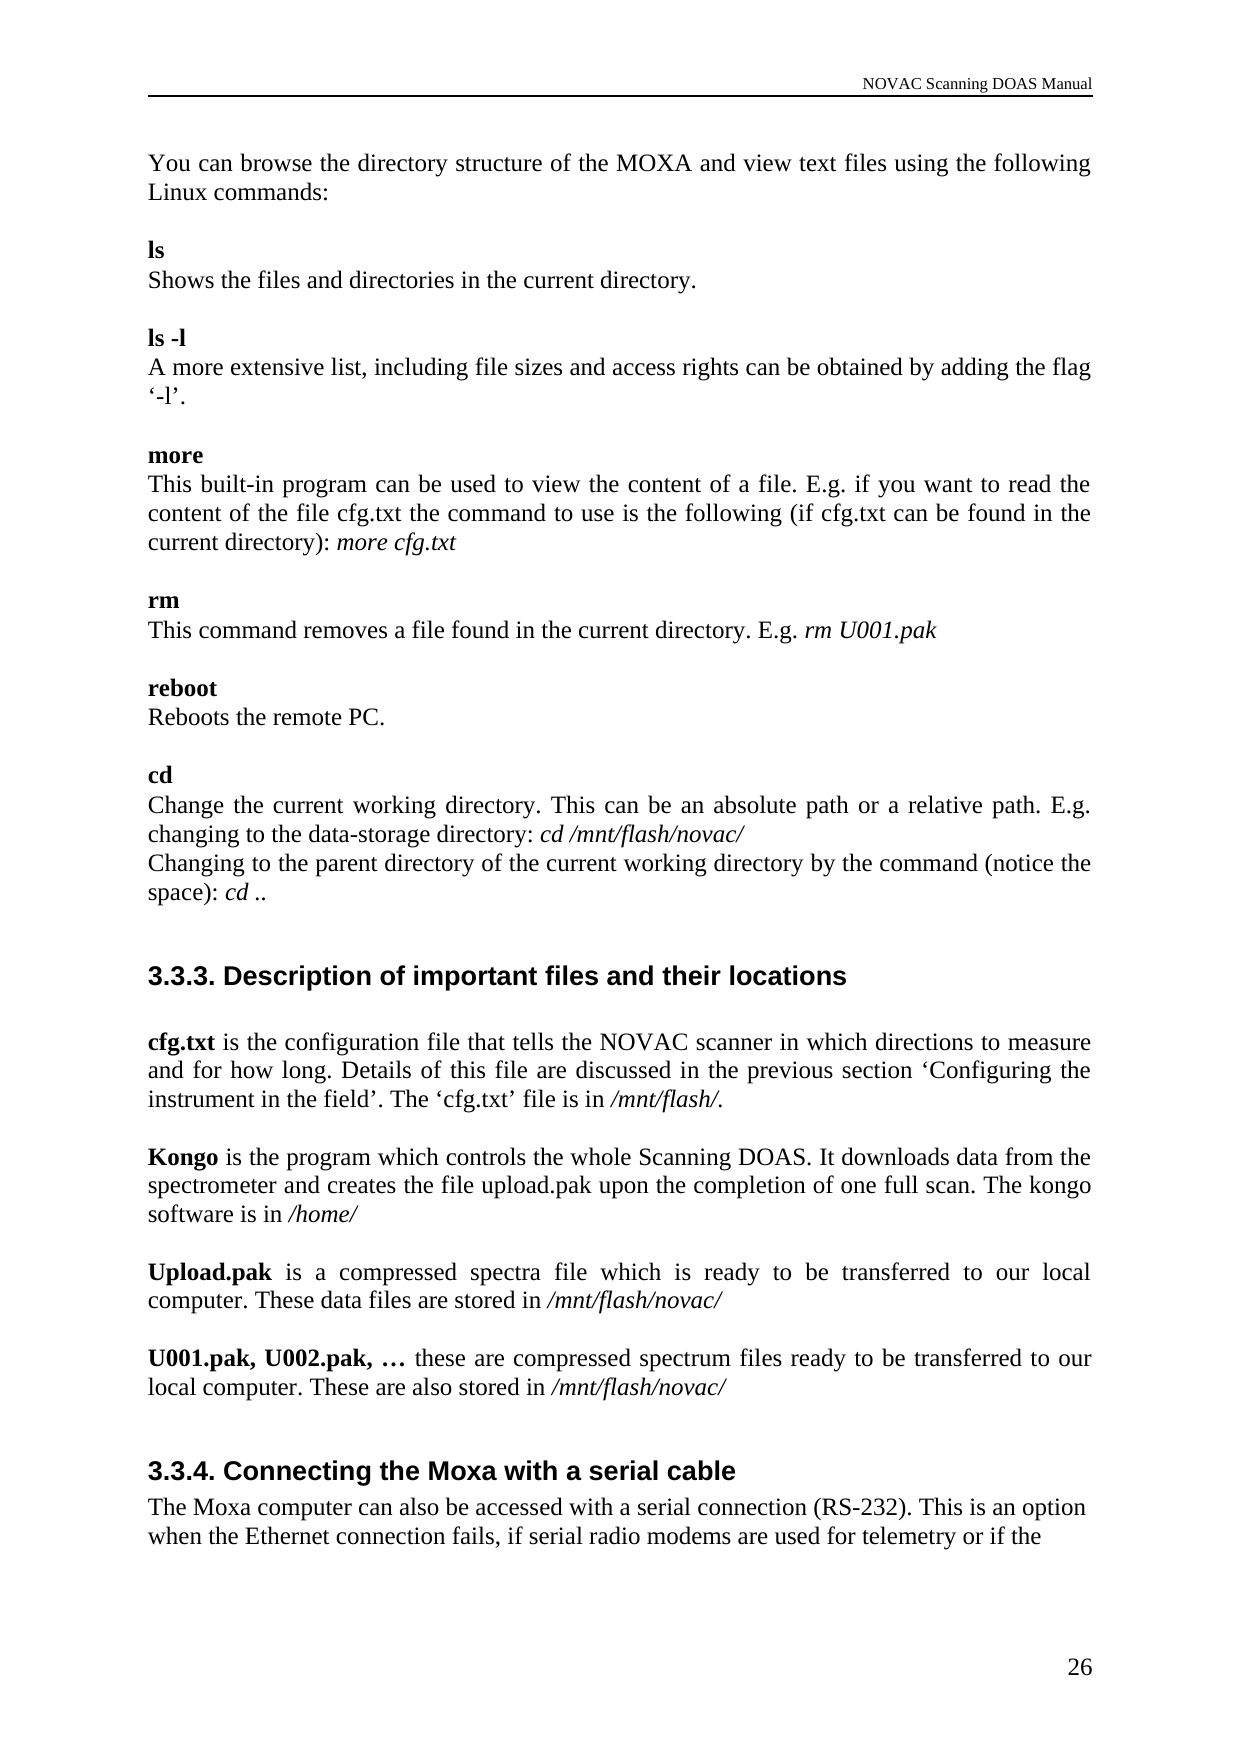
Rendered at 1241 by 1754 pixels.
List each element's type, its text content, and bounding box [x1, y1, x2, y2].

text cfg.txt is the configuration file that tells the NOVAC scanner in which directions to measure and for how long. Details of this file are discussed in the previous section ‘Configuring the instrument in the field’. The ‘cfg.txt’ file is in /mnt/flash/. [148, 1027, 1093, 1113]
text Upload.pak is a compressed spectra file which is ready to be transferred to our local computer. These data files are stored in /mnt/flash/novac/ [148, 1257, 1093, 1314]
text more [148, 439, 1093, 468]
text reboot [148, 673, 1093, 702]
subtitle 3.3.3. Description of important files and their locations [148, 960, 1093, 991]
text ls [148, 235, 1093, 264]
text You can browse the directory structure of the MOXA and view text files using the following Linux commands: [148, 148, 1093, 206]
text cd [148, 760, 1093, 789]
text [148, 1492, 1093, 1550]
text U001.pak, U002.pak, … these are compressed spectrum files ready to be transferred to our local computer. These are also stored in /mnt/flash/novac/ [148, 1343, 1093, 1401]
text ls -l [148, 323, 1093, 352]
text Kongo is the program which controls the whole Scanning DOAS. It downloads data from the spectrometer and creates the file upload.pak upon the completion of one full scan. The kongo software is in /home/ [148, 1142, 1093, 1228]
subtitle 3.3.4. Connecting the Moxa with a serial cable [148, 1455, 1093, 1486]
text Shows the files and directories in the current directory. [148, 264, 1093, 293]
text Change the current working directory. This can be an absolute path or a relative path. E.g. changing to the data-storage directory: cd /mnt/flash/novac/ [148, 789, 1093, 848]
text Changing to the parent directory of the current working directory by the command (notice the space): cd .. [148, 848, 1093, 906]
text This command removes a file found in the current directory. E.g. rm U001.pak [148, 614, 1093, 643]
text A more extensive list, including file sizes and access rights can be obtained by adding the flag ‘-l’. [148, 352, 1093, 410]
text This built-in program can be used to view the content of a file. E.g. if you want to read the content of the file cfg.txt the command to use is the following (if cfg.txt can be found in the current directory): more cfg.txt [148, 468, 1093, 556]
text rm [148, 585, 1093, 614]
text Reboots the remote PC. [148, 702, 1093, 731]
